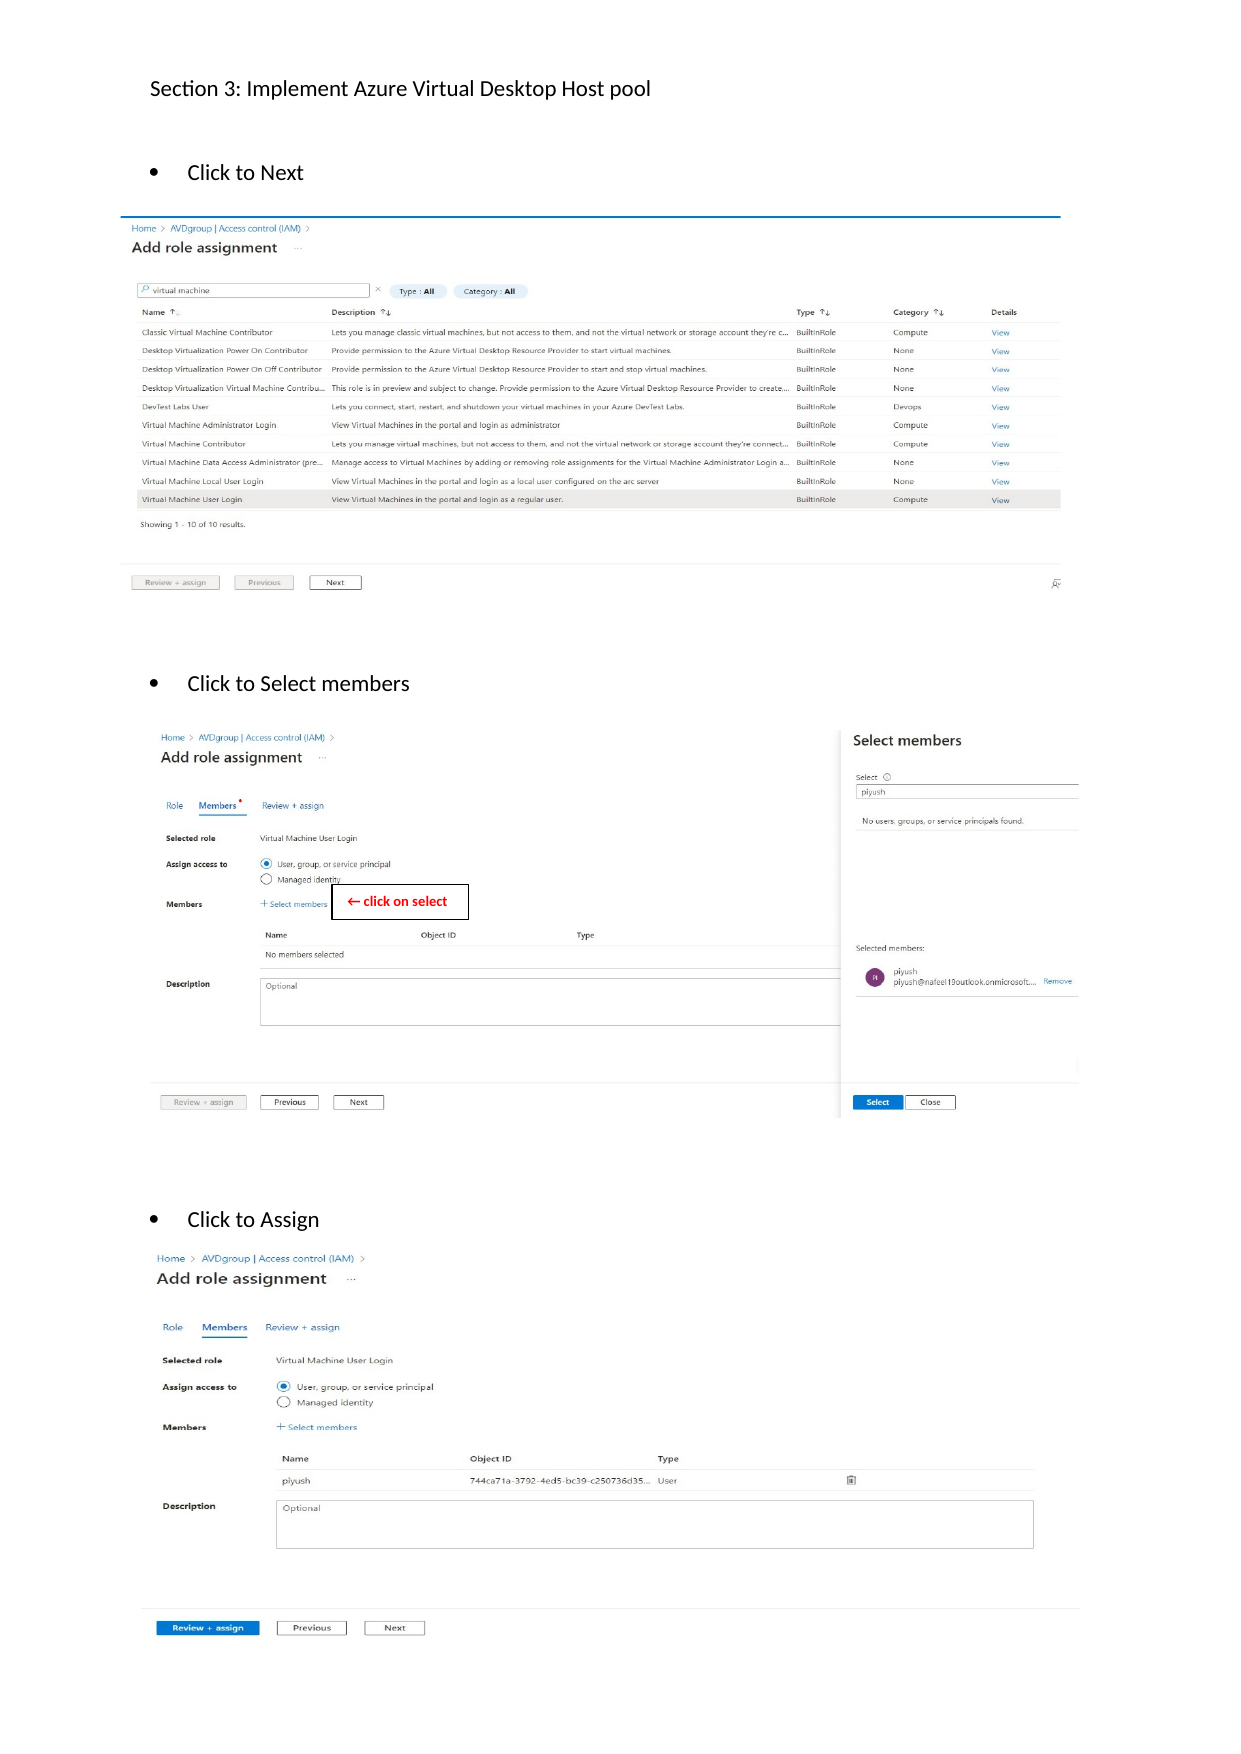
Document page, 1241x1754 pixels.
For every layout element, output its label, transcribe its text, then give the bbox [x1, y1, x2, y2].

picture [120, 216, 1061, 597]
list Click to Select members [150, 669, 1090, 697]
list Click to Assign [150, 1205, 1090, 1233]
list Click to Next [150, 158, 1090, 186]
picture [141, 1253, 1081, 1639]
picture [150, 730, 1079, 1118]
